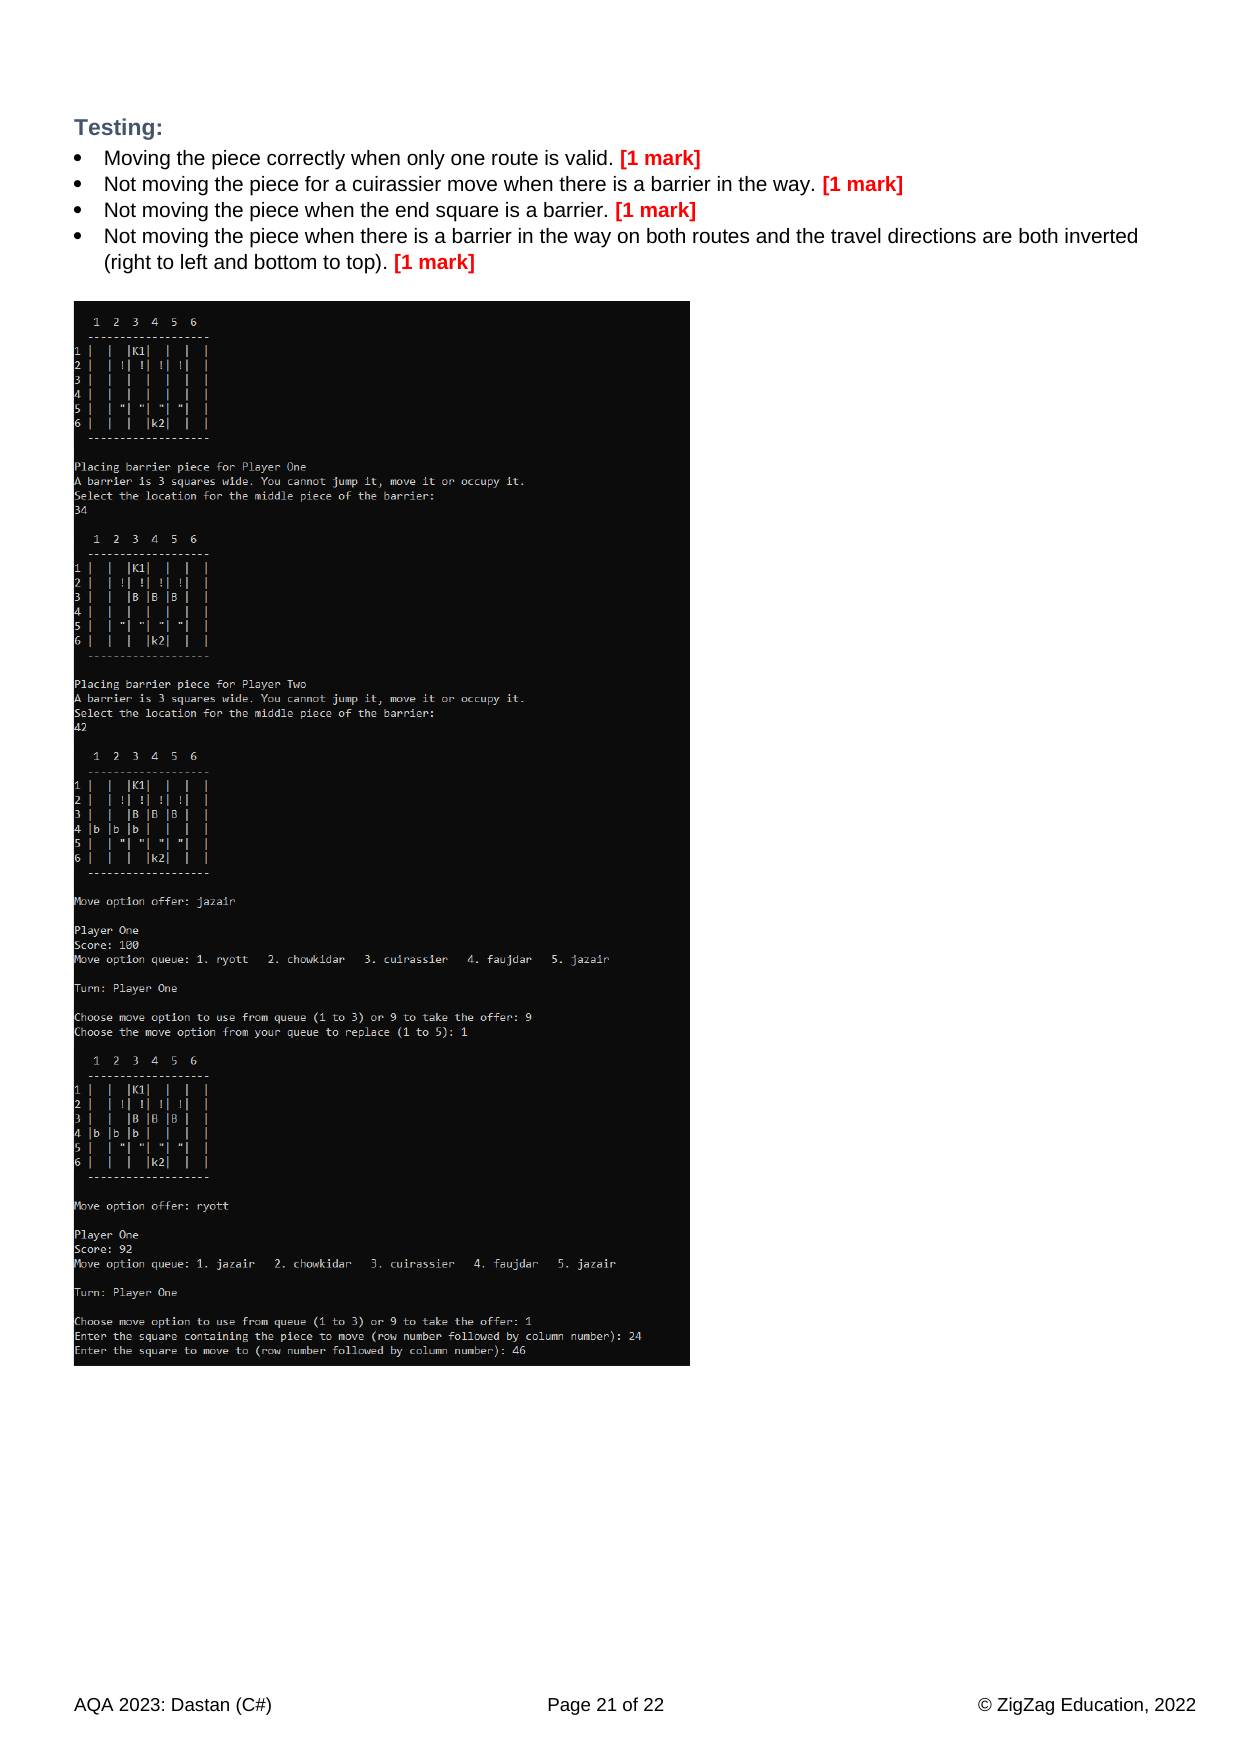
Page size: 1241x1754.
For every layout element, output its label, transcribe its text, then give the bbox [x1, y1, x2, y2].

list Not moving the piece when the end square is a barrier. [1 mark] [74, 198, 1166, 222]
list Not moving the piece when there is a barrier in the way on both routes and the travel directions are both inverted (right to left and bottom to top). [1 mark] [74, 224, 1166, 274]
subtitle Testing: [74, 114, 1166, 140]
picture [73, 301, 690, 1366]
list Moving the piece correctly when only one route is valid. [1 mark] [74, 146, 1166, 170]
list Not moving the piece for a cuirassier move when there is a barrier in the way. [1 mark] [74, 172, 1166, 196]
